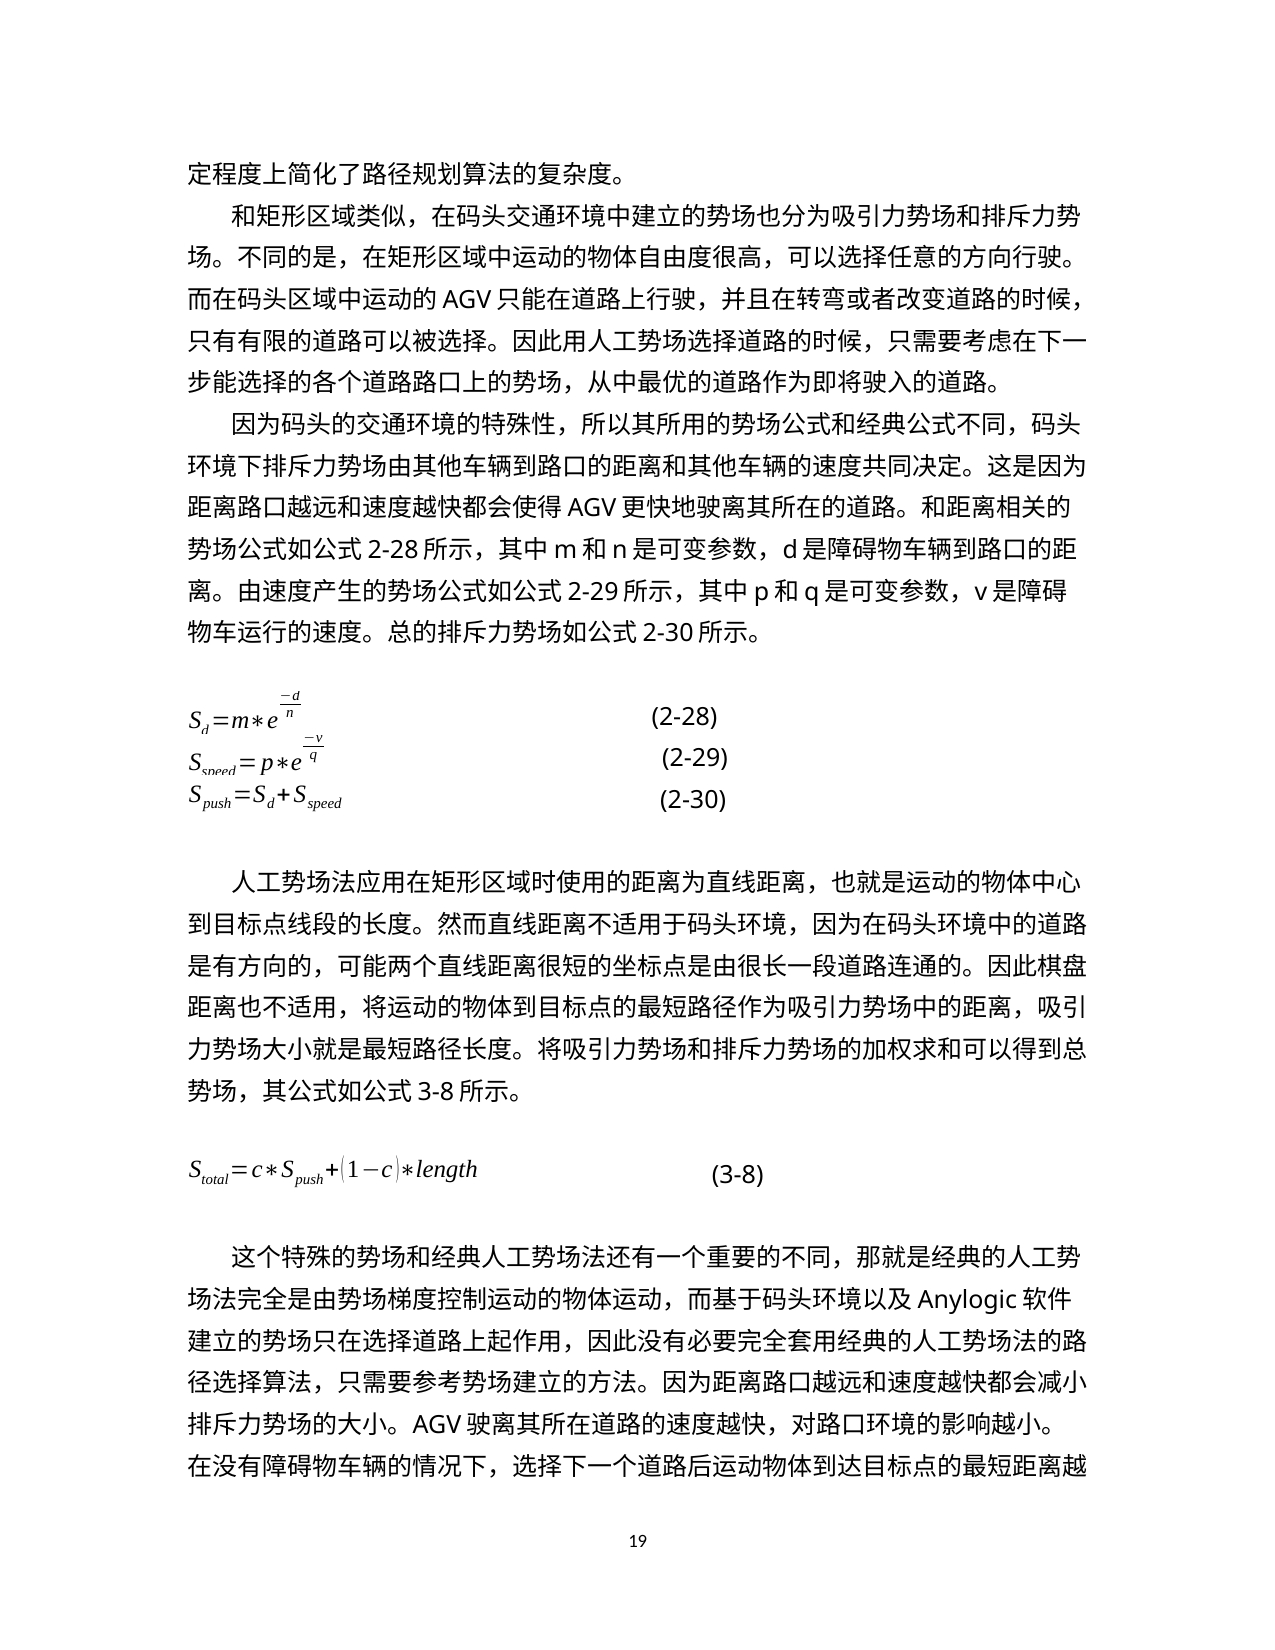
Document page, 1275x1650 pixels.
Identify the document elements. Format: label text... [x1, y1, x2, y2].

text (2-29) [187, 733, 1087, 775]
text (3-8) [187, 1150, 1087, 1192]
text (2-28) [187, 692, 1087, 733]
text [187, 150, 1087, 192]
text 人工势场法应用在矩形区域时使用的距离为直线距离，也就是运动的物体中心到目标点线段的长度。然而直线距离不适用于码头环境，因为在码头环境中的道路是有方向的，可能两个直线距离很短的坐标点是由很长一段道路连通的。因此棋盘距离也不适用，将运动的物体到目标点的最短路径作为吸引力势场中的距离，吸引力势场大小就是最短路径长度。将吸引力势场和排斥力势场的加权求和可以得到总势场，其公式如公式3-8所示。 [187, 858, 1087, 1108]
text 因为码头的交通环境的特殊性，所以其所用的势场公式和经典公式不同，码头环境下排斥力势场由其他车辆到路口的距离和其他车辆的速度共同决定。这是因为距离路口越远和速度越快都会使得AGV更快地驶离其所在的道路。和距离相关的势场公式如公式2-28所示，其中m和n是可变参数，d是障碍物车辆到路口的距离。由速度产生的势场公式如公式2-29所示，其中p和q是可变参数，v是障碍物车运行的速度。总的排斥力势场如公式2-30所示。 [187, 400, 1087, 650]
text (2-30) [187, 775, 1087, 817]
text 和矩形区域类似，在码头交通环境中建立的势场也分为吸引力势场和排斥力势场。不同的是，在矩形区域中运动的物体自由度很高，可以选择任意的方向行驶。而在码头区域中运动的AGV只能在道路上行驶，并且在转弯或者改变道路的时候，只有有限的道路可以被选择。因此用人工势场选择道路的时候，只需要考虑在下一步能选择的各个道路路口上的势场，从中最优的道路作为即将驶入的道路。 [187, 192, 1087, 400]
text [187, 1233, 1087, 1483]
